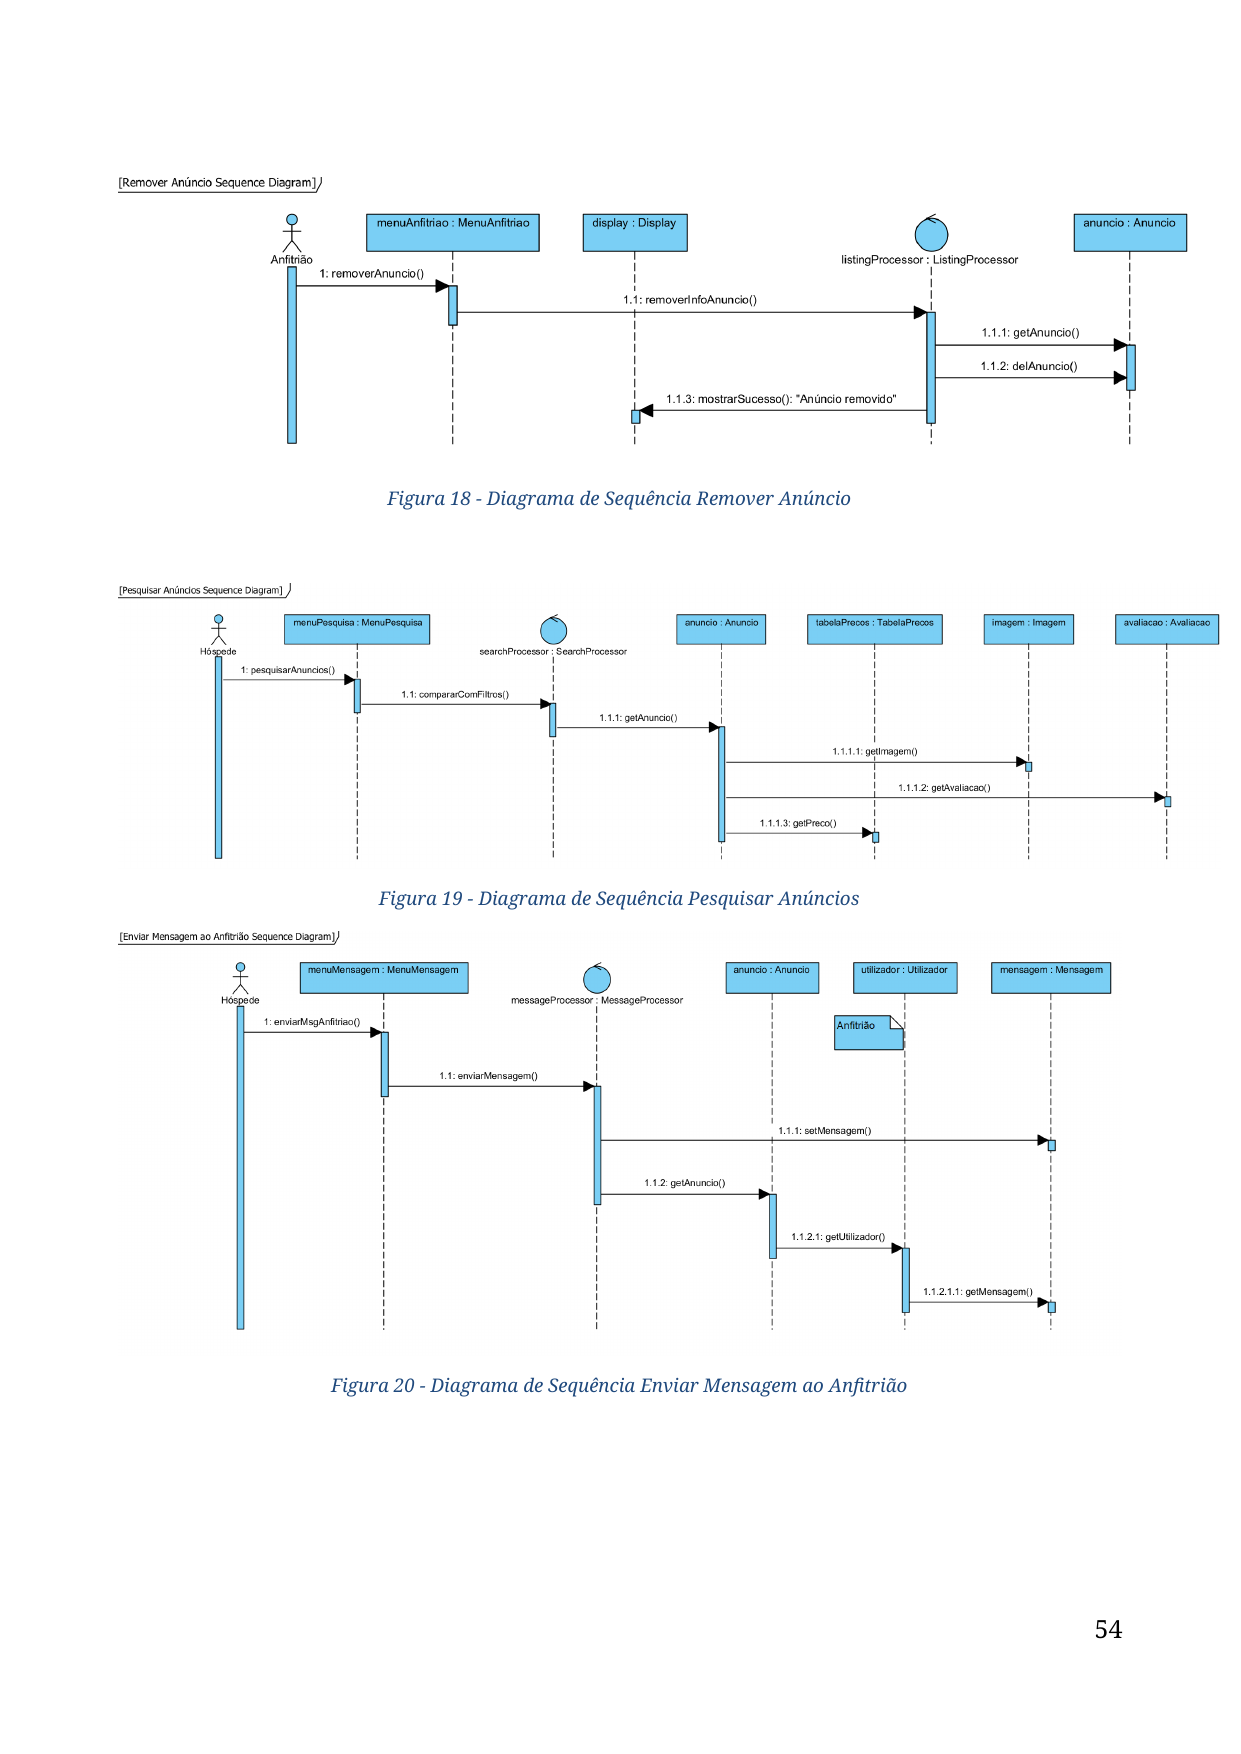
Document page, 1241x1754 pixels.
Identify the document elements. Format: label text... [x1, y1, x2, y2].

picture [118, 931, 1123, 1356]
picture [118, 583, 1222, 869]
picture [118, 177, 1194, 469]
